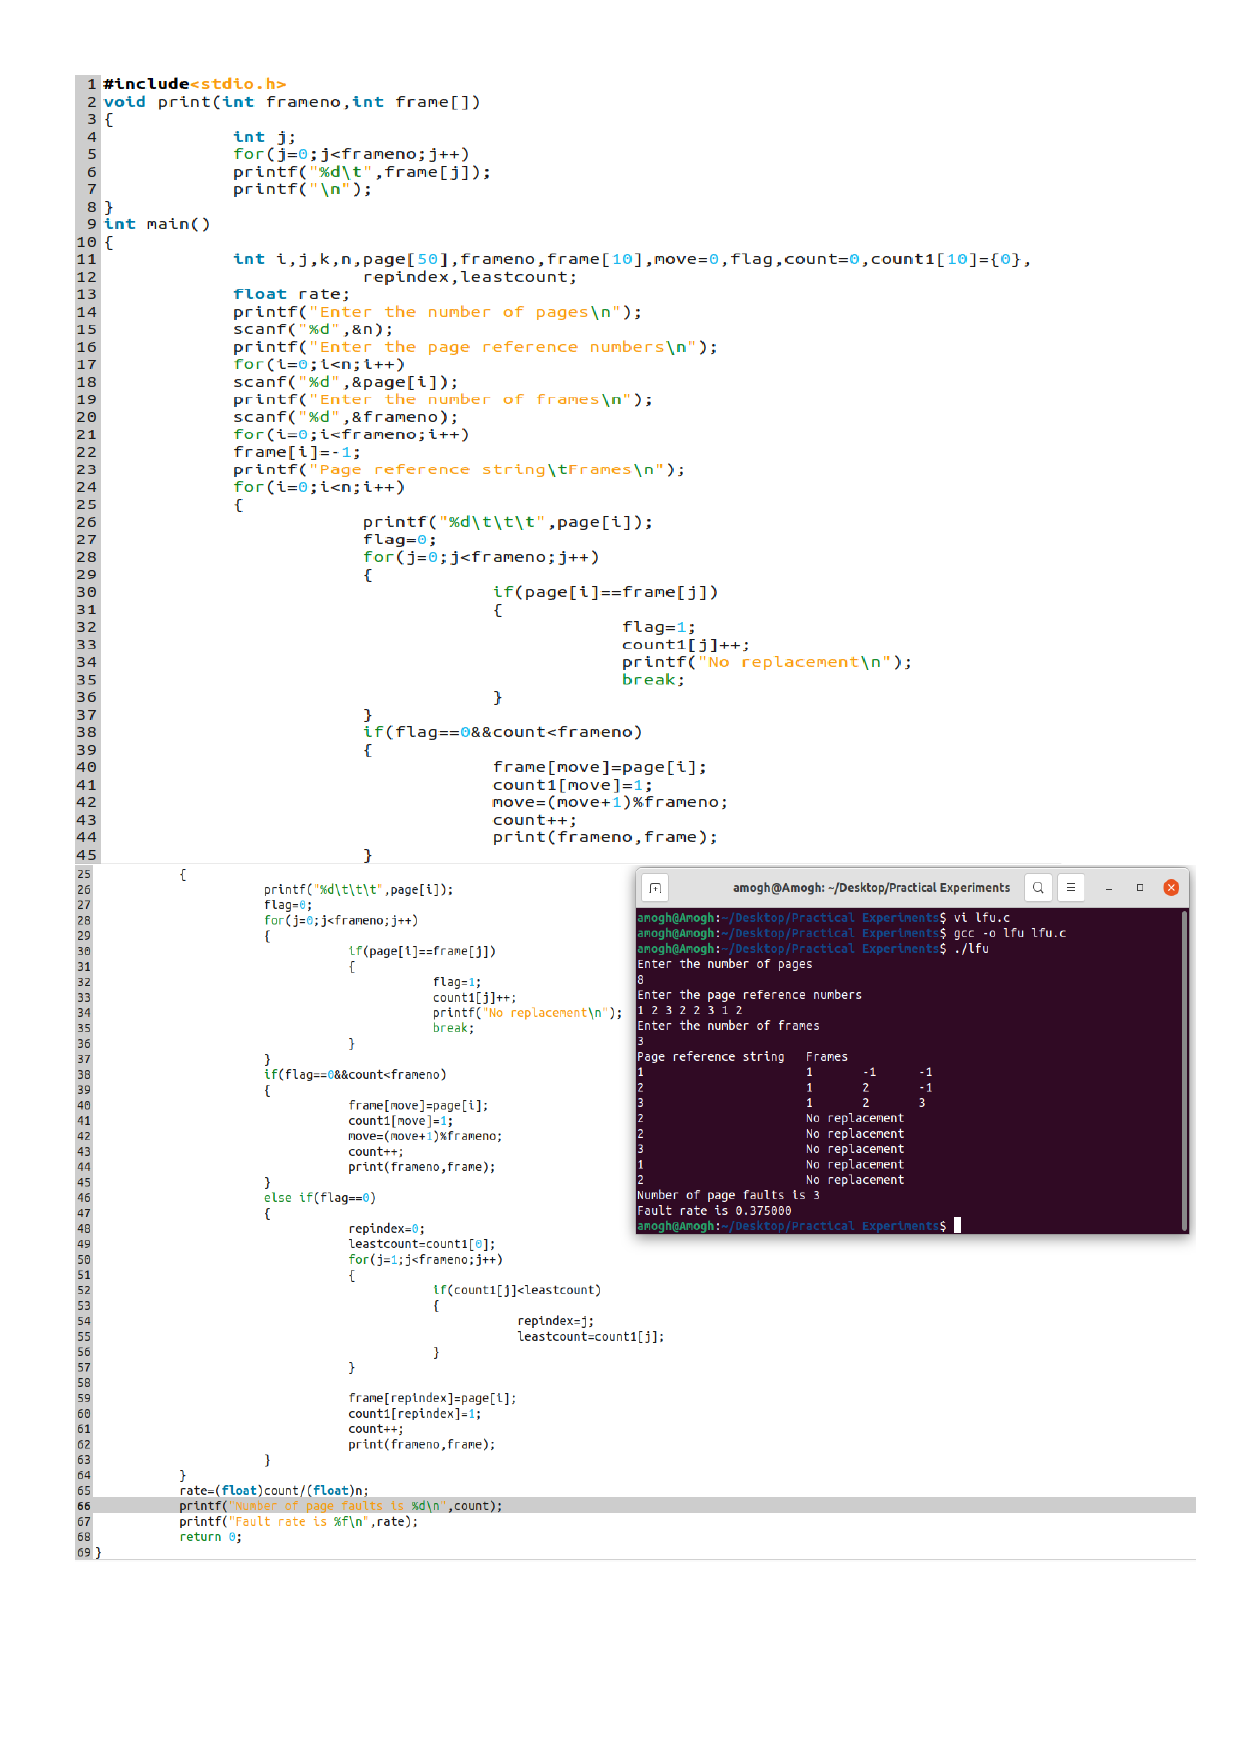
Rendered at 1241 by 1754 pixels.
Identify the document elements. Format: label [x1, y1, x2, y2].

picture [75, 75, 1062, 864]
picture [75, 865, 1196, 1562]
